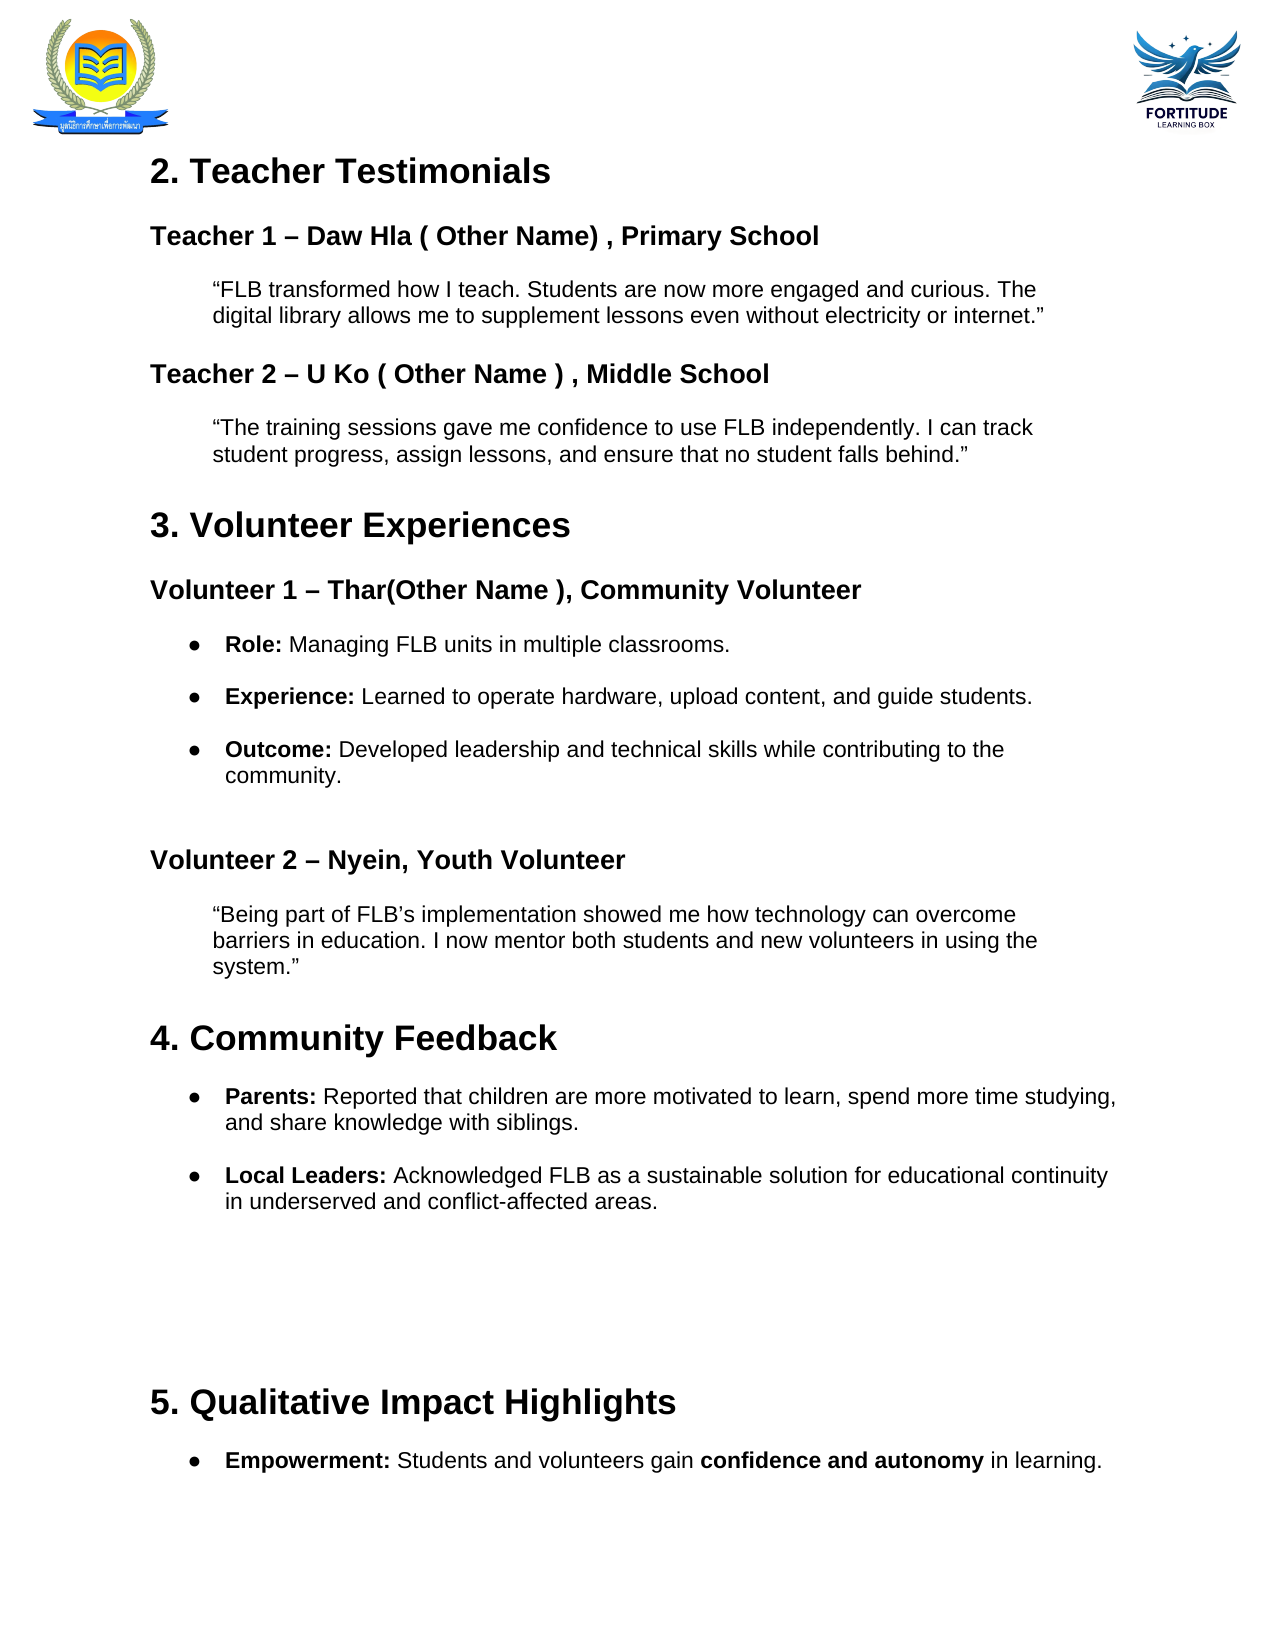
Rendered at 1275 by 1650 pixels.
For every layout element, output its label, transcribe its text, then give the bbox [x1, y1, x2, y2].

text “The training sessions gave me confidence to use FLB independently. I can track student progress, assign lessons, and ensure that no student falls behind.” [212, 414, 1062, 467]
subtitle Volunteer 1 – Thar(Other Name ), Community Volunteer [150, 574, 1125, 606]
subtitle 4. Community Feedback [150, 1017, 1125, 1058]
list Local Leaders: Acknowledged FLB as a sustainable solution for educational continuity in underserved and conflict-affected areas. [187, 1162, 1125, 1241]
list Parents: Reported that children are more motivated to learn, spend more time studying, and share knowledge with siblings. [187, 1083, 1125, 1162]
text “Being part of FLB’s implementation showed me how technology can overcome barriers in education. I now mentor both students and new volunteers in using the system.” [212, 901, 1062, 979]
list Empowerment: Students and volunteers gain confidence and autonomy in learning. [187, 1447, 1125, 1499]
picture [1115, 18, 1255, 158]
list Experience: Learned to operate hardware, upload content, and guide students. [187, 683, 1125, 736]
subtitle Teacher 1 – Daw Hla ( Other Name) , Primary School [150, 220, 1125, 251]
subtitle Teacher 2 – U Ko ( Other Name ) , Middle School [150, 358, 1125, 389]
subtitle 5. Qualitative Impact Highlights [150, 1381, 1125, 1422]
subtitle Volunteer 2 – Nyein, Youth Volunteer [150, 844, 1125, 876]
list Outcome: Developed leadership and technical skills while contributing to the community. [187, 736, 1125, 815]
picture [31, 18, 170, 136]
subtitle 3. Volunteer Experiences [150, 504, 1125, 545]
list Role: Managing FLB units in multiple classrooms. [187, 631, 1125, 683]
text “FLB transformed how I teach. Students are now more engaged and curious. The digital library allows me to supplement lessons even without electricity or internet.” [212, 276, 1062, 329]
subtitle 2. Teacher Testimonials [150, 150, 1125, 191]
